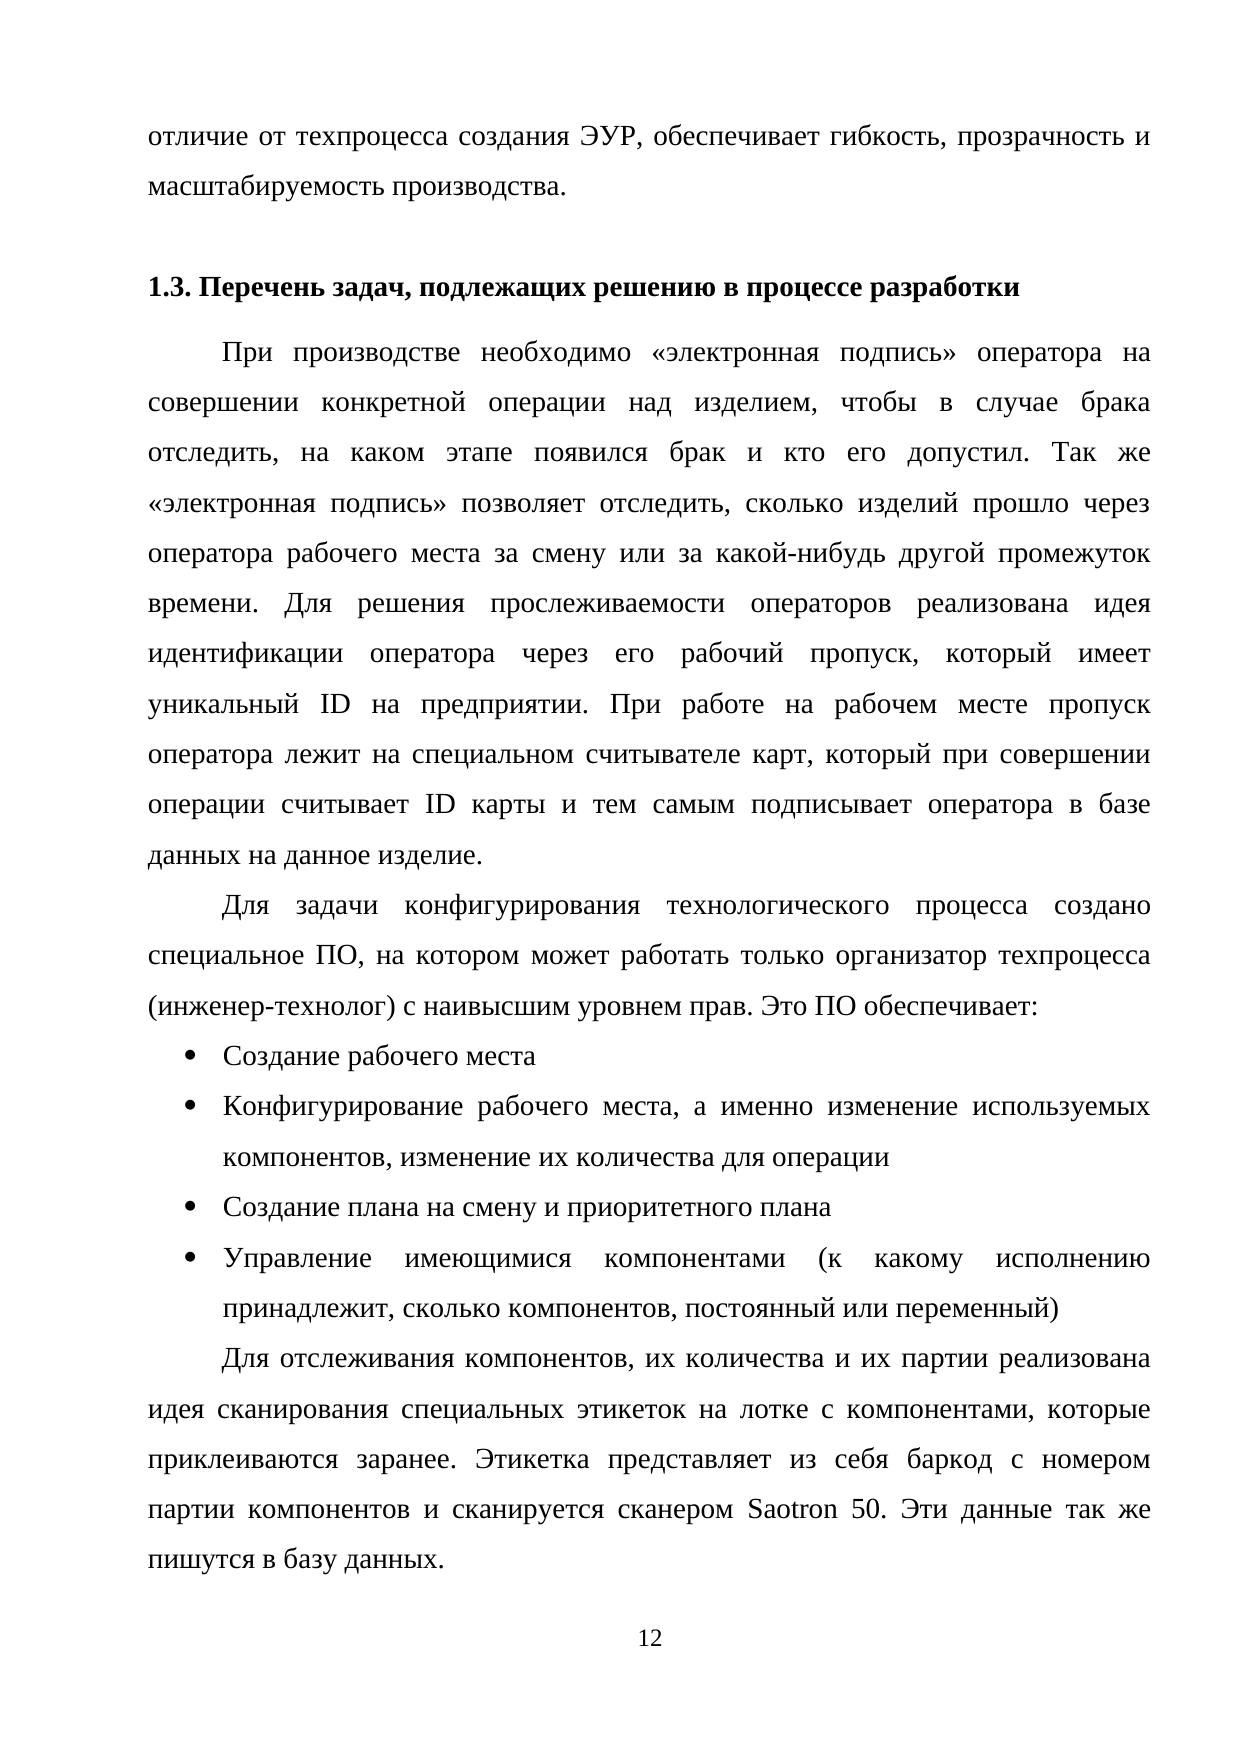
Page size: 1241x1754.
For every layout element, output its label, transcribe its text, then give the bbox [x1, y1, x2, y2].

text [148, 118, 1152, 202]
text При производстве необходимо «электронная подпись» оператора на совершении конкретной операции над изделием, чтобы в случае брака отследить, на каком этапе появился брак и кто его допустил. Так же «электронная подпись» позволяет отследить, сколько изделий прошло через оператора рабочего места за смену или за какой-нибудь другой промежуток времени. Для решения прослеживаемости операторов реализована идея идентификации оператора через его рабочий пропуск, который имеет уникальный ID на предприятии. При работе на рабочем месте пропуск оператора лежит на специальном считывателе карт, который при совершении операции считывает ID карты и тем самым подписывает оператора в базе данных на данное изделие. [148, 334, 1152, 870]
list Конфигурирование рабочего места, а именно изменение используемых компонентов, изменение их количества для операции [185, 1088, 1152, 1172]
list Создание рабочего места [185, 1038, 1152, 1072]
list Создание плана на смену и приоритетного плана [185, 1189, 1152, 1223]
text Для отслеживания компонентов, их количества и их партии реализована идея сканирования специальных этикеток на лотке с компонентами, которые приклеиваются заранее. Этикетка представляет из себя баркод с номером партии компонентов и сканируется сканером Saotron 50. Эти данные так же пишутся в базу данных. [148, 1340, 1152, 1575]
text Для задачи конфигурирования технологического процесса создано специальное ПО, на котором может работать только организатор техпроцесса (инженер-технолог) с наивысшим уровнем прав. Это ПО обеспечивает: [148, 887, 1152, 1021]
list Управление имеющимися компонентами (к какому исполнению принадлежит, сколько компонентов, постоянный или переменный) [185, 1240, 1152, 1324]
subtitle 1.3. Перечень задач, подлежащих решению в процессе разработки [148, 269, 1152, 303]
